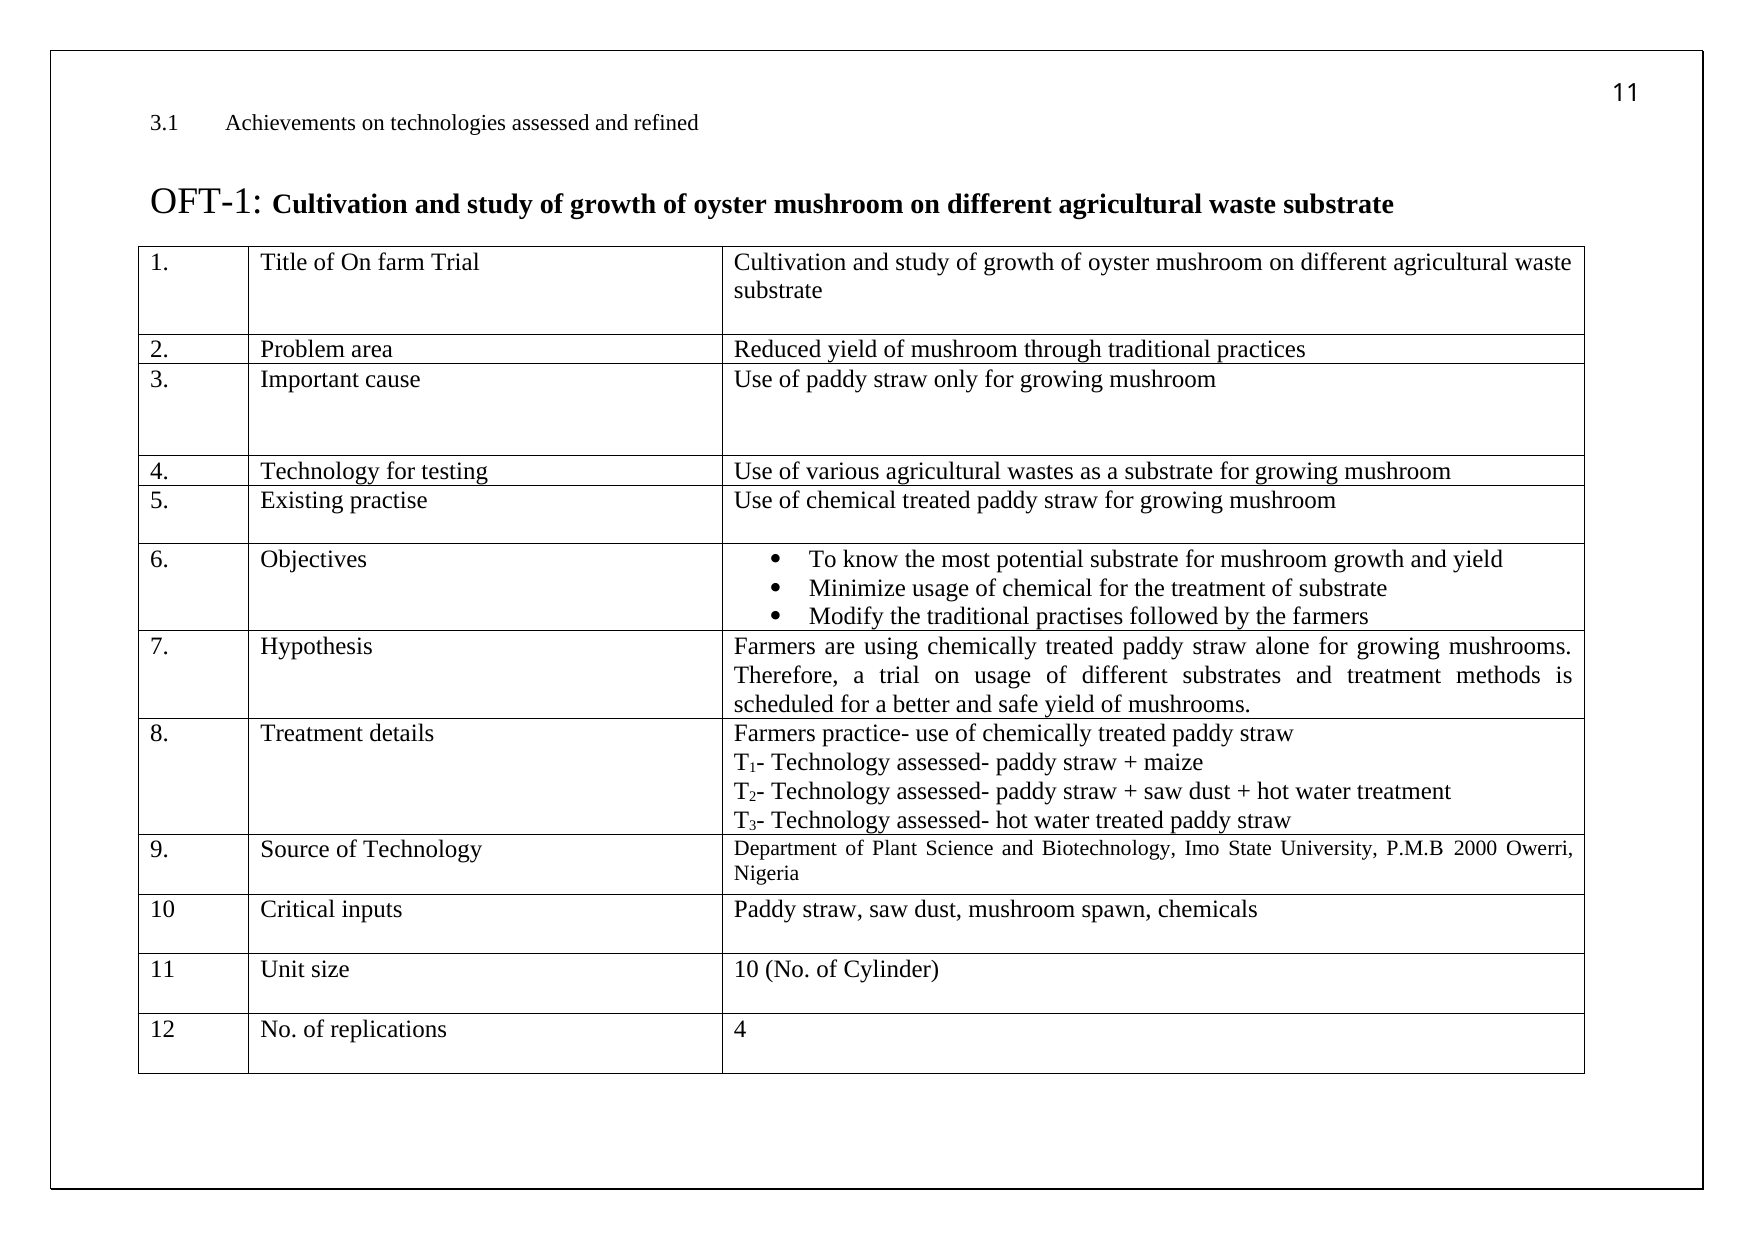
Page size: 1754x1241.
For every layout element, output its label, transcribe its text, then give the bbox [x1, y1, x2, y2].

table_cell Use of paddy straw only for growing mushroom [723, 364, 1584, 455]
table_cell 3. [139, 364, 248, 455]
table_cell Unit size [249, 954, 722, 1013]
text OFT-1: Cultivation and study of growth of oyster mushroom on different agricultural waste substrate [150, 179, 1640, 222]
table_cell Technology for testing [249, 456, 722, 484]
table_header Cultivation and study of growth of oyster mushroom on different agricultural waste substrate [723, 247, 1584, 333]
table_cell Important cause [249, 364, 722, 455]
table_cell Use of various agricultural wastes as a substrate for growing mushroom [723, 456, 1584, 484]
table_cell 10 [139, 895, 248, 953]
table_cell Farmers are using chemically treated paddy straw alone for growing mushrooms. Therefore, a trial on usage of different substrates and treatment methods is scheduled for a better and safe yield of mushrooms. [723, 631, 1584, 717]
table_cell Objectives [249, 544, 722, 630]
table_cell Department of Plant Science and Biotechnology, Imo State University, P.M.B 2000 Owerri, Nigeria [723, 835, 1584, 893]
table_cell 12 [139, 1014, 248, 1073]
table_cell 7. [139, 631, 248, 717]
table_cell 11 [139, 954, 248, 1013]
table_cell 8. [139, 719, 248, 833]
table_cell 10 (No. of Cylinder) [723, 954, 1584, 1013]
table_cell 6. [139, 544, 248, 630]
table_cell Use of chemical treated paddy straw for growing mushroom [723, 486, 1584, 543]
table_cell Existing practise [249, 486, 722, 543]
text 3.1 Achievements on technologies assessed and refined [150, 109, 1640, 135]
table_cell No. of replications [249, 1014, 722, 1073]
table_cell 2. [139, 335, 248, 363]
table_cell Critical inputs [249, 895, 722, 953]
table_cell Farmers practice- use of chemically treated paddy straw T1- Technology assessed- paddy straw + maize T2- Technology assessed- paddy straw + saw dust + hot water treatment T3- Technology assessed- hot water treated paddy straw [723, 719, 1584, 833]
table_cell Hypothesis [249, 631, 722, 717]
table_cell To know the most potential substrate for mushroom growth and yield Minimize usage of chemical for the treatment of substrate Modify the traditional practises followed by the farmers [723, 544, 1584, 630]
table_cell 5. [139, 486, 248, 543]
table_cell 9. [139, 835, 248, 893]
table_cell Reduced yield of mushroom through traditional practices [723, 335, 1584, 363]
table_cell Treatment details [249, 719, 722, 833]
table_cell 4 [723, 1014, 1584, 1073]
table_header Title of On farm Trial [249, 247, 722, 333]
table_cell Problem area [249, 335, 722, 363]
table_header 1. [139, 247, 248, 333]
table_cell 4. [139, 456, 248, 484]
table_cell Source of Technology [249, 835, 722, 893]
table_cell Paddy straw, saw dust, mushroom spawn, chemicals [723, 895, 1584, 953]
